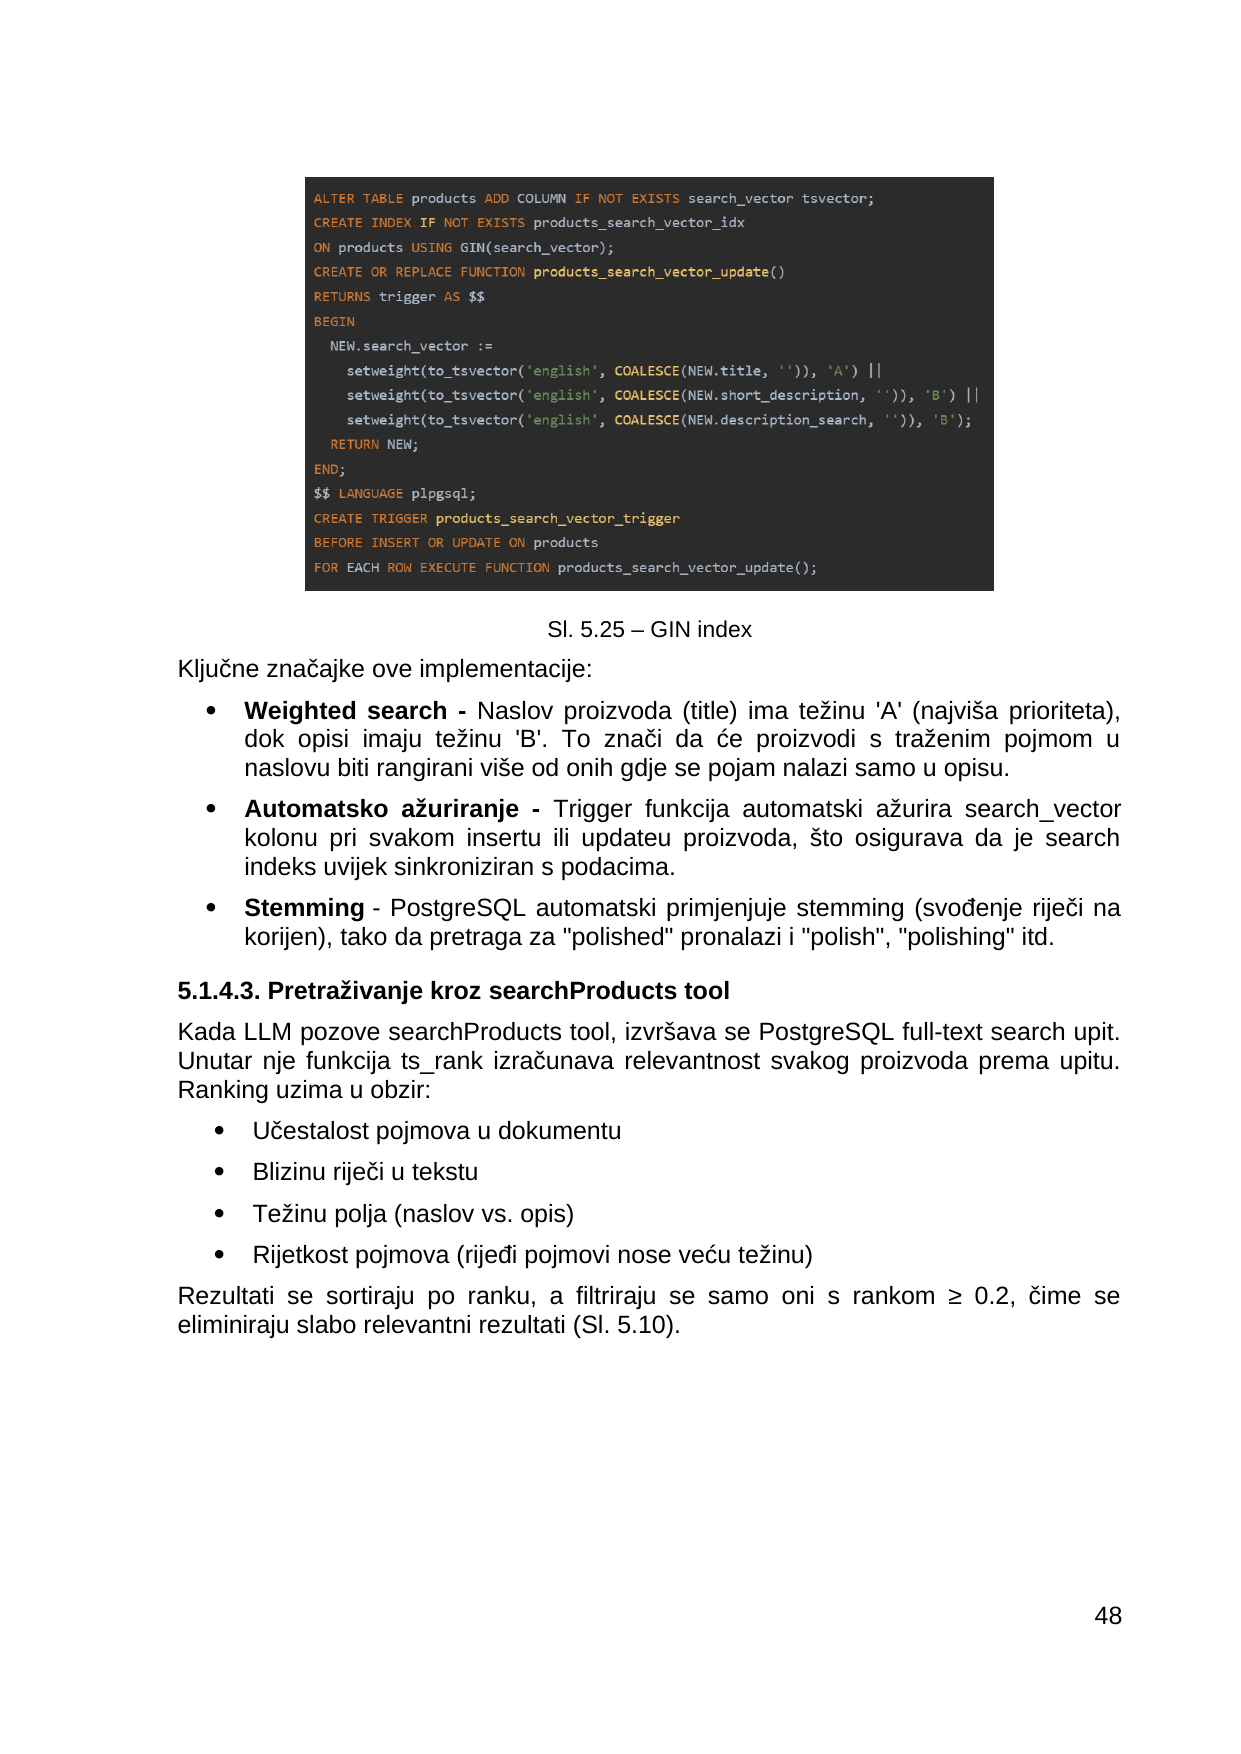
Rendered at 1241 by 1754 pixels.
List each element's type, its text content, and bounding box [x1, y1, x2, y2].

list Weighted search - Naslov proizvoda (title) ima težinu 'A' (najviša prioriteta), dok opisi imaju težinu 'B'. To znači da će proizvodi s traženim pojmom u naslovu biti rangirani više od onih gdje se pojam nalazi samo u opisu. [207, 696, 1122, 782]
subtitle 5.1.4.3. Pretraživanje kroz searchProducts tool [177, 976, 1122, 1005]
list Stemming - PostgreSQL automatski primjenjuje stemming (svođenje riječi na korijen), tako da pretraga za "polished" pronalazi i "polish", "polishing" itd. [207, 893, 1122, 951]
picture [305, 177, 994, 591]
list Učestalost pojmova u dokumentu [215, 1116, 1122, 1145]
list Blizinu riječi u tekstu [215, 1157, 1122, 1186]
list Težinu polja (naslov vs. opis) [215, 1199, 1122, 1227]
text Kada LLM pozove searchProducts tool, izvršava se PostgreSQL full-text search upit. Unutar nje funkcija ts_rank izračunava relevantnost svakog proizvoda prema upitu. Ranking uzima u obzir: [177, 1017, 1122, 1103]
list Automatsko ažuriranje - Trigger funkcija automatski ažurira search_vector kolonu pri svakom insertu ili updateu proizvoda, što osigurava da je search indeks uvijek sinkroniziran s podacima. [207, 794, 1122, 881]
list Rijetkost pojmova (rijeđi pojmovi nose veću težinu) [215, 1240, 1122, 1269]
text Rezultati se sortiraju po ranku, a filtriraju se samo oni s rankom ≥ 0.2, čime se eliminiraju slabo relevantni rezultati (Sl. 5.10). [177, 1281, 1122, 1339]
text Ključne značajke ove implementacije: [177, 654, 1122, 683]
